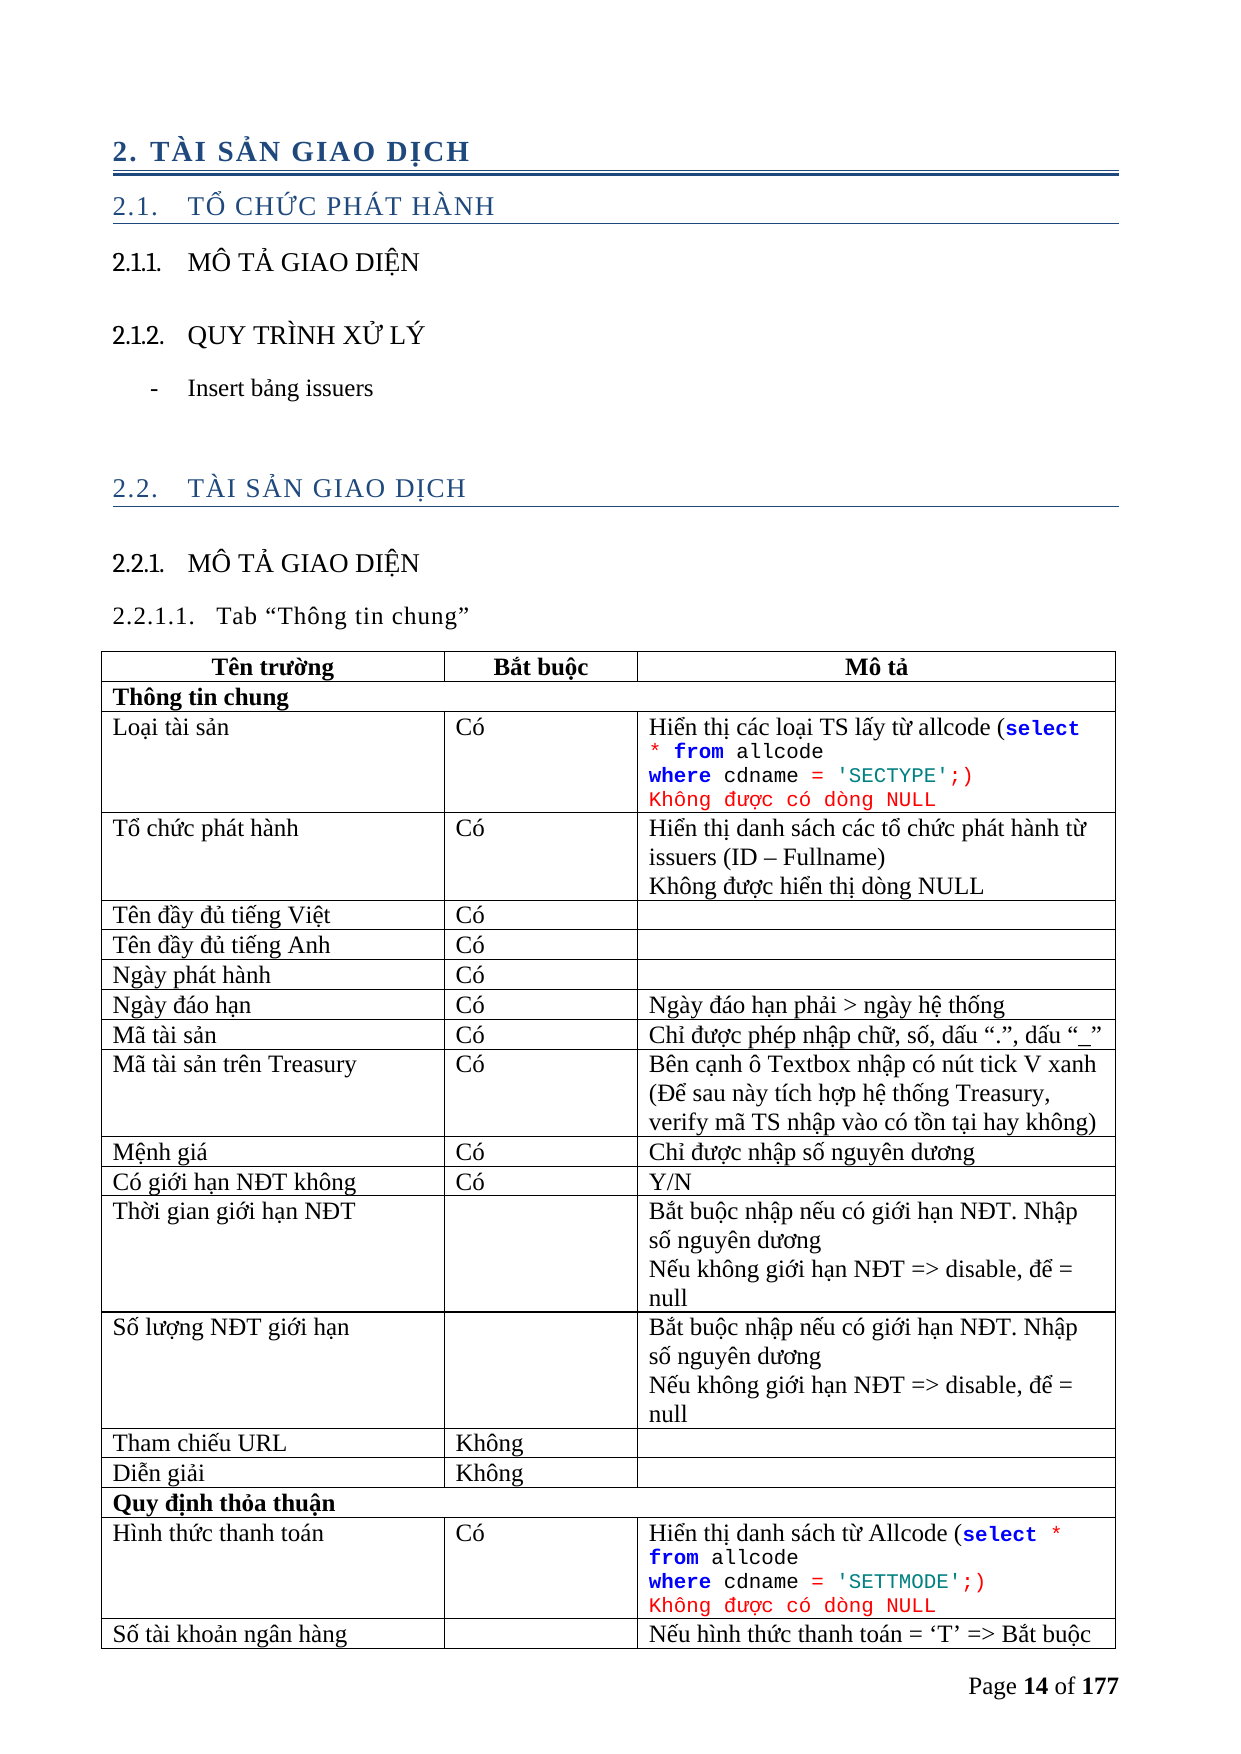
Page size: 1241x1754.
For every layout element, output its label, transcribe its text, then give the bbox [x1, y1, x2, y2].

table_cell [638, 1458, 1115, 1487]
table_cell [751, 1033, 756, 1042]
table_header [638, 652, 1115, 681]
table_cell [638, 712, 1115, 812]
subtitle Quy trình xử lý [112, 319, 1119, 351]
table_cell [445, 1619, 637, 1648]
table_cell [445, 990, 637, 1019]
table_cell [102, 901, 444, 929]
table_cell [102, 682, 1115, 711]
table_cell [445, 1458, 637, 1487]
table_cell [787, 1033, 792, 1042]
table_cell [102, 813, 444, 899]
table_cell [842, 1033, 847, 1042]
subtitle Tài sản giao dịch [112, 472, 1119, 507]
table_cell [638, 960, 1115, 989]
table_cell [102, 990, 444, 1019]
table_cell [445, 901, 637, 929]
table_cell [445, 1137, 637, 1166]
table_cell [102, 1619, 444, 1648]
subtitle Tài sản giao dịch [112, 134, 1119, 176]
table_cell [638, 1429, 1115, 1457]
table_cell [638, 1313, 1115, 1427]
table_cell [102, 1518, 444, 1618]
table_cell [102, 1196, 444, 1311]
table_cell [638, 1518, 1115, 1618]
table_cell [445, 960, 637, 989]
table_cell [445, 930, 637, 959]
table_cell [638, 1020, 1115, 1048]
subtitle Tab “Thông tin chung” [112, 601, 1119, 630]
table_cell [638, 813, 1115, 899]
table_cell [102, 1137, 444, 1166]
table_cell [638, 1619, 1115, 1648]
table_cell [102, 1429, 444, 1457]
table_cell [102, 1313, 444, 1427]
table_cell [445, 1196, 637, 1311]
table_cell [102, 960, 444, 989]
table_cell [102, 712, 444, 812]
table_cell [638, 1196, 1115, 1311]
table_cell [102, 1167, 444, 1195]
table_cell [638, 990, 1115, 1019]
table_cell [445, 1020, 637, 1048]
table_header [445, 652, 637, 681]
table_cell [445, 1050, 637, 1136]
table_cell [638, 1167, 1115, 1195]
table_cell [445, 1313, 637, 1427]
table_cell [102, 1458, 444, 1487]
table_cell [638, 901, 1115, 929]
subtitle Mô tả giao diện [112, 547, 1119, 579]
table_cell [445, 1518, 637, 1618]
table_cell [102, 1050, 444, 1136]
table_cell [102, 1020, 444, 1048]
subtitle Tổ chức phát hành [112, 190, 1119, 224]
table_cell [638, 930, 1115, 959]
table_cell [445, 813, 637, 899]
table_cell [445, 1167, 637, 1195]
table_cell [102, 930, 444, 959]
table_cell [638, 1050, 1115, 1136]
subtitle Mô tả giao diện [112, 246, 1119, 278]
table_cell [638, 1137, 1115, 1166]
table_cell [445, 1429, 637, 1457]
list Insert bảng issuers [150, 373, 1119, 402]
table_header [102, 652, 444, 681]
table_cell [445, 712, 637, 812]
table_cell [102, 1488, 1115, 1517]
